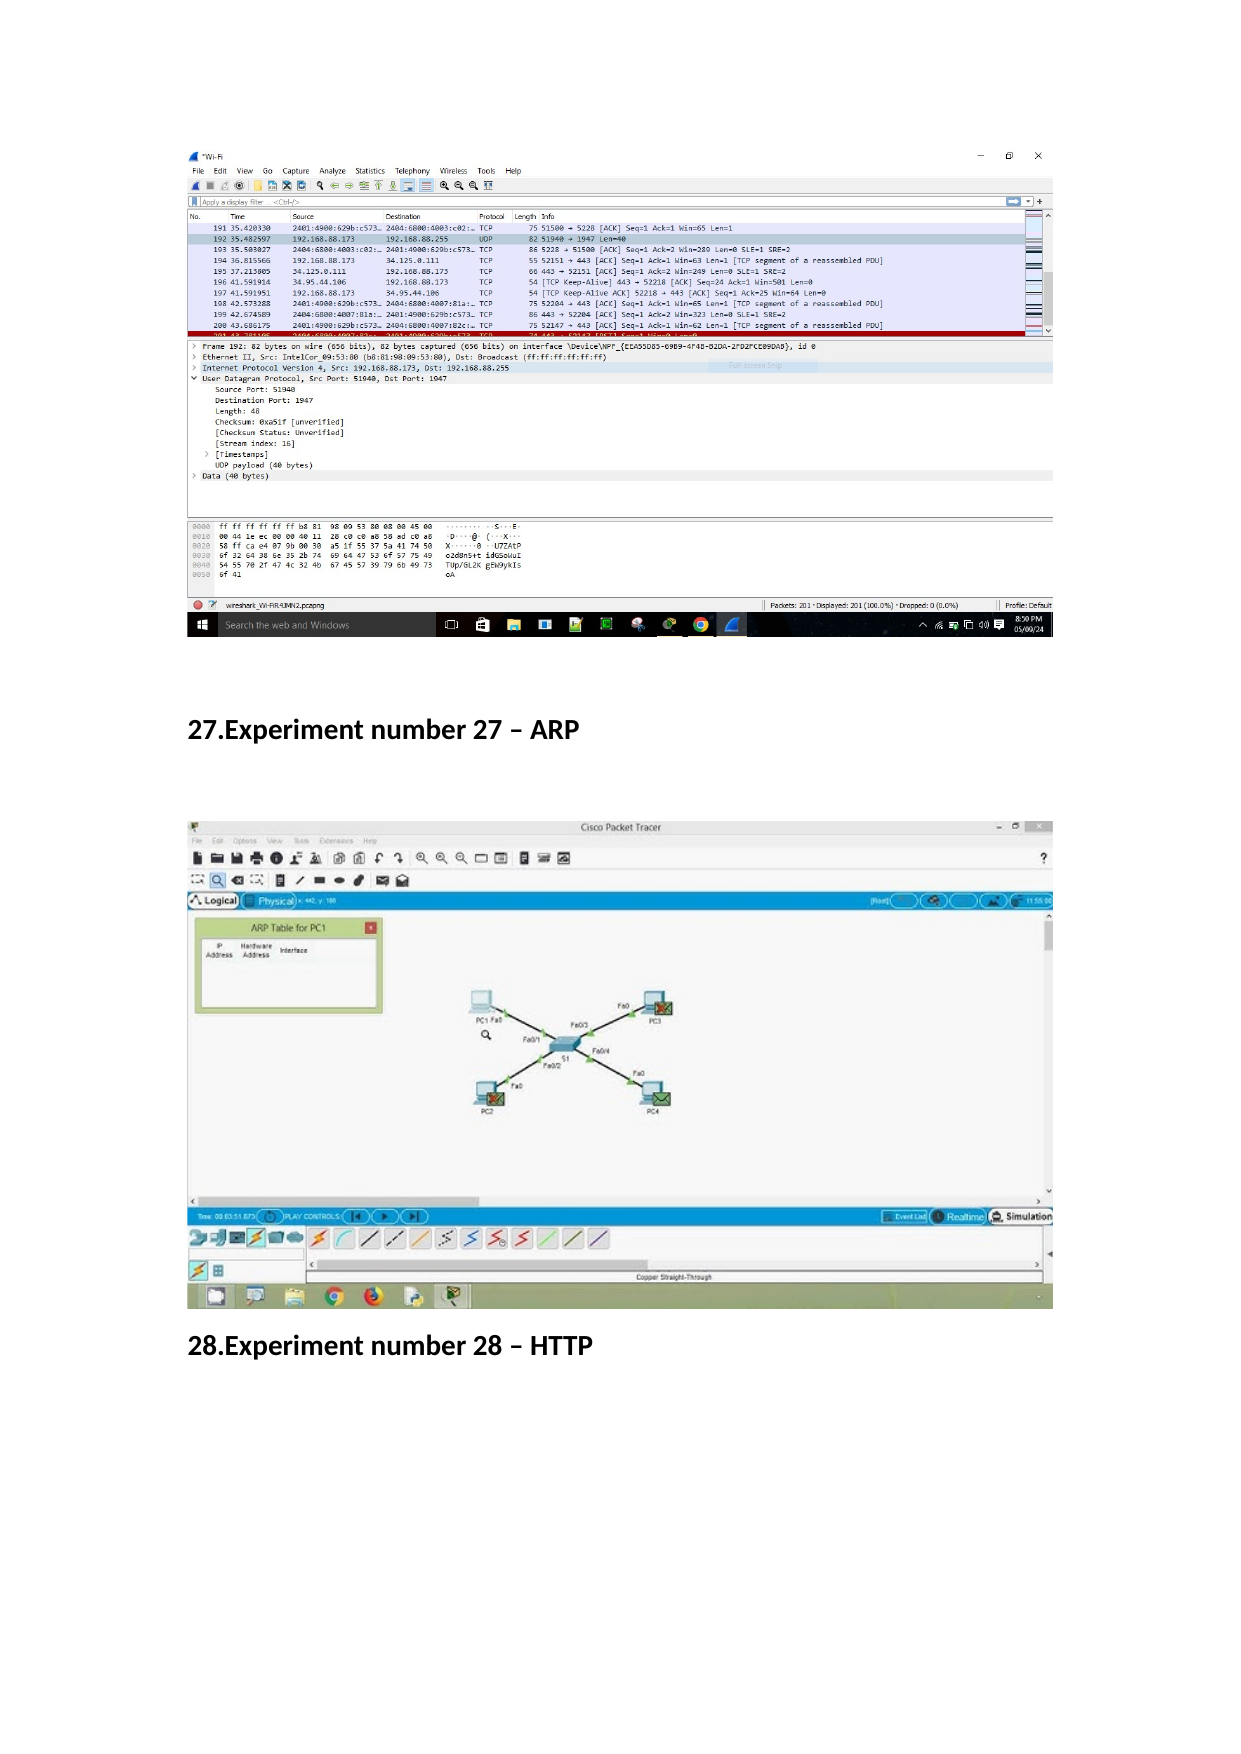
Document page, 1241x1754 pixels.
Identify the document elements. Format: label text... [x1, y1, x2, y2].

text 27.Experiment number 27 – ARP [187, 711, 1053, 746]
picture [187, 821, 1053, 1309]
picture [283, 1214, 300, 1220]
picture [306, 1214, 343, 1220]
text 28.Experiment number 28 – HTTP [187, 1327, 1053, 1363]
picture [187, 150, 1053, 637]
picture [199, 1214, 212, 1220]
